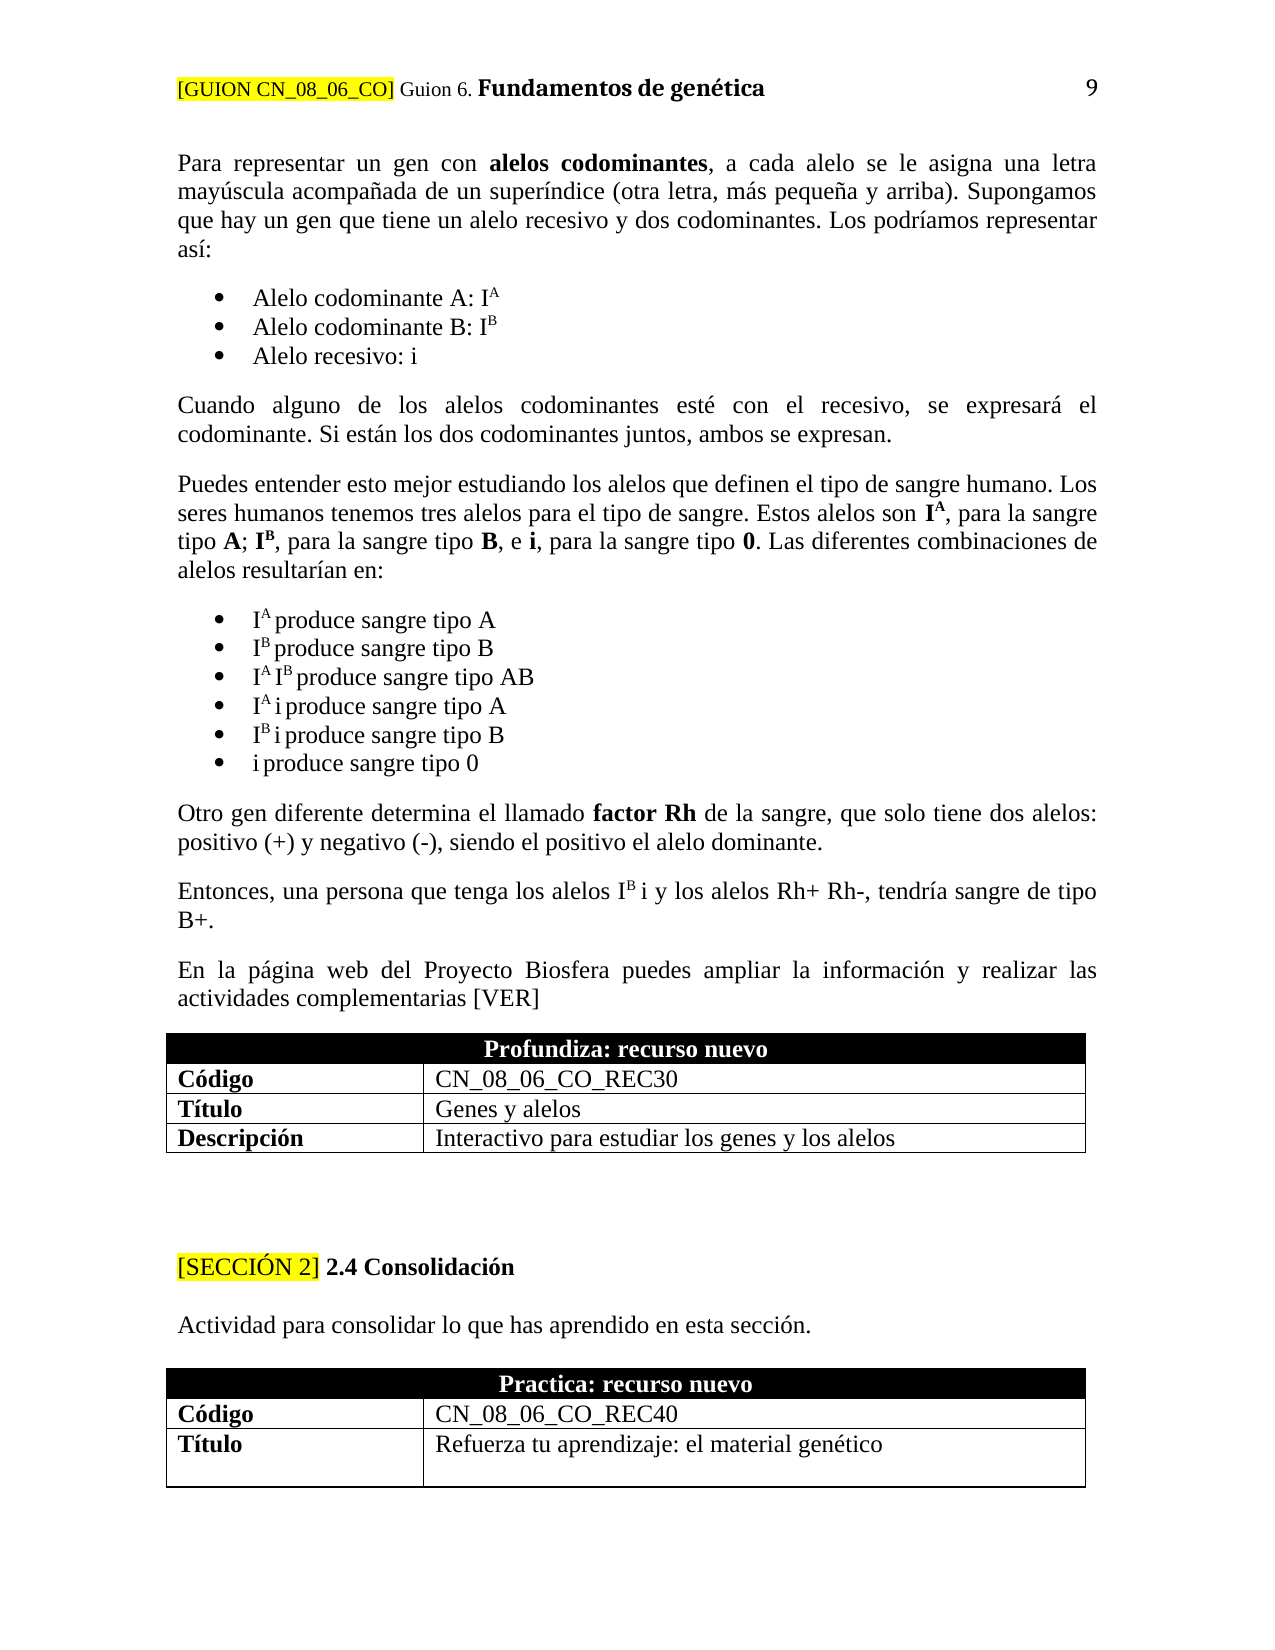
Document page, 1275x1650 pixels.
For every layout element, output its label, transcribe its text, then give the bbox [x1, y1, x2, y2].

table_cell Título [167, 1429, 423, 1486]
text [SECCIÓN 2] 2.4 Consolidación [177, 1252, 1098, 1281]
list Alelo codominante A: IA [215, 283, 1098, 312]
list IA IB produce sangre tipo AB [215, 662, 1098, 691]
list IA produce sangre tipo A [215, 605, 1098, 633]
table_cell Interactivo para estudiar los genes y los alelos [424, 1124, 1085, 1152]
table_header Profundiza: recurso nuevo [167, 1034, 1085, 1063]
text Puedes entender esto mejor estudiando los alelos que definen el tipo de sangre humano. Los seres humanos tenemos tres alelos para el tipo de sangre. Estos alelos son IA, para la sangre tipo A; IB, para la sangre tipo B, e i, para la sangre tipo 0. Las diferentes combinaciones de alelos resultarían en: [177, 469, 1098, 584]
list IB produce sangre tipo B [215, 633, 1098, 662]
list Alelo codominante B: IB [215, 312, 1098, 341]
table_cell Refuerza tu aprendizaje: el material genético [424, 1429, 1085, 1486]
table_cell CN_08_06_CO_REC30 [424, 1064, 1085, 1093]
list i produce sangre tipo 0 [215, 748, 1098, 777]
text Actividad para consolidar lo que has aprendido en esta sección. [177, 1310, 1098, 1339]
text Cuando alguno de los alelos codominantes esté con el recesivo, se expresará el codominante. Si están los dos codominantes juntos, ambos se expresan. [177, 391, 1098, 448]
table_cell CN_08_06_CO_REC40 [424, 1399, 1085, 1428]
text Entonces, una persona que tenga los alelos IB i y los alelos Rh+ Rh-, tendría sangre de tipo B+. [177, 876, 1098, 934]
list Alelo recesivo: i [215, 341, 1098, 370]
table_header Practica: recurso nuevo [167, 1369, 1085, 1398]
text En la página web del Proyecto Biosfera puedes ampliar la información y realizar las actividades complementarias [VER] [177, 955, 1098, 1012]
table_cell Título [167, 1094, 423, 1122]
list IA i produce sangre tipo A [215, 691, 1098, 720]
table_cell Genes y alelos [424, 1094, 1085, 1122]
text Para representar un gen con alelos codominantes, a cada alelo se le asigna una letra mayúscula acompañada de un superíndice (otra letra, más pequeña y arriba). Supongamos que hay un gen que tiene un alelo recesivo y dos codominantes. Los podríamos representar así: [177, 148, 1098, 263]
table_cell Código [167, 1064, 423, 1093]
text Otro gen diferente determina el llamado factor Rh de la sangre, que solo tiene dos alelos: positivo (+) y negativo (-), siendo el positivo el alelo dominante. [177, 798, 1098, 856]
table_cell Código [167, 1399, 423, 1428]
table_cell Descripción [167, 1124, 423, 1152]
list IB i produce sangre tipo B [215, 720, 1098, 748]
